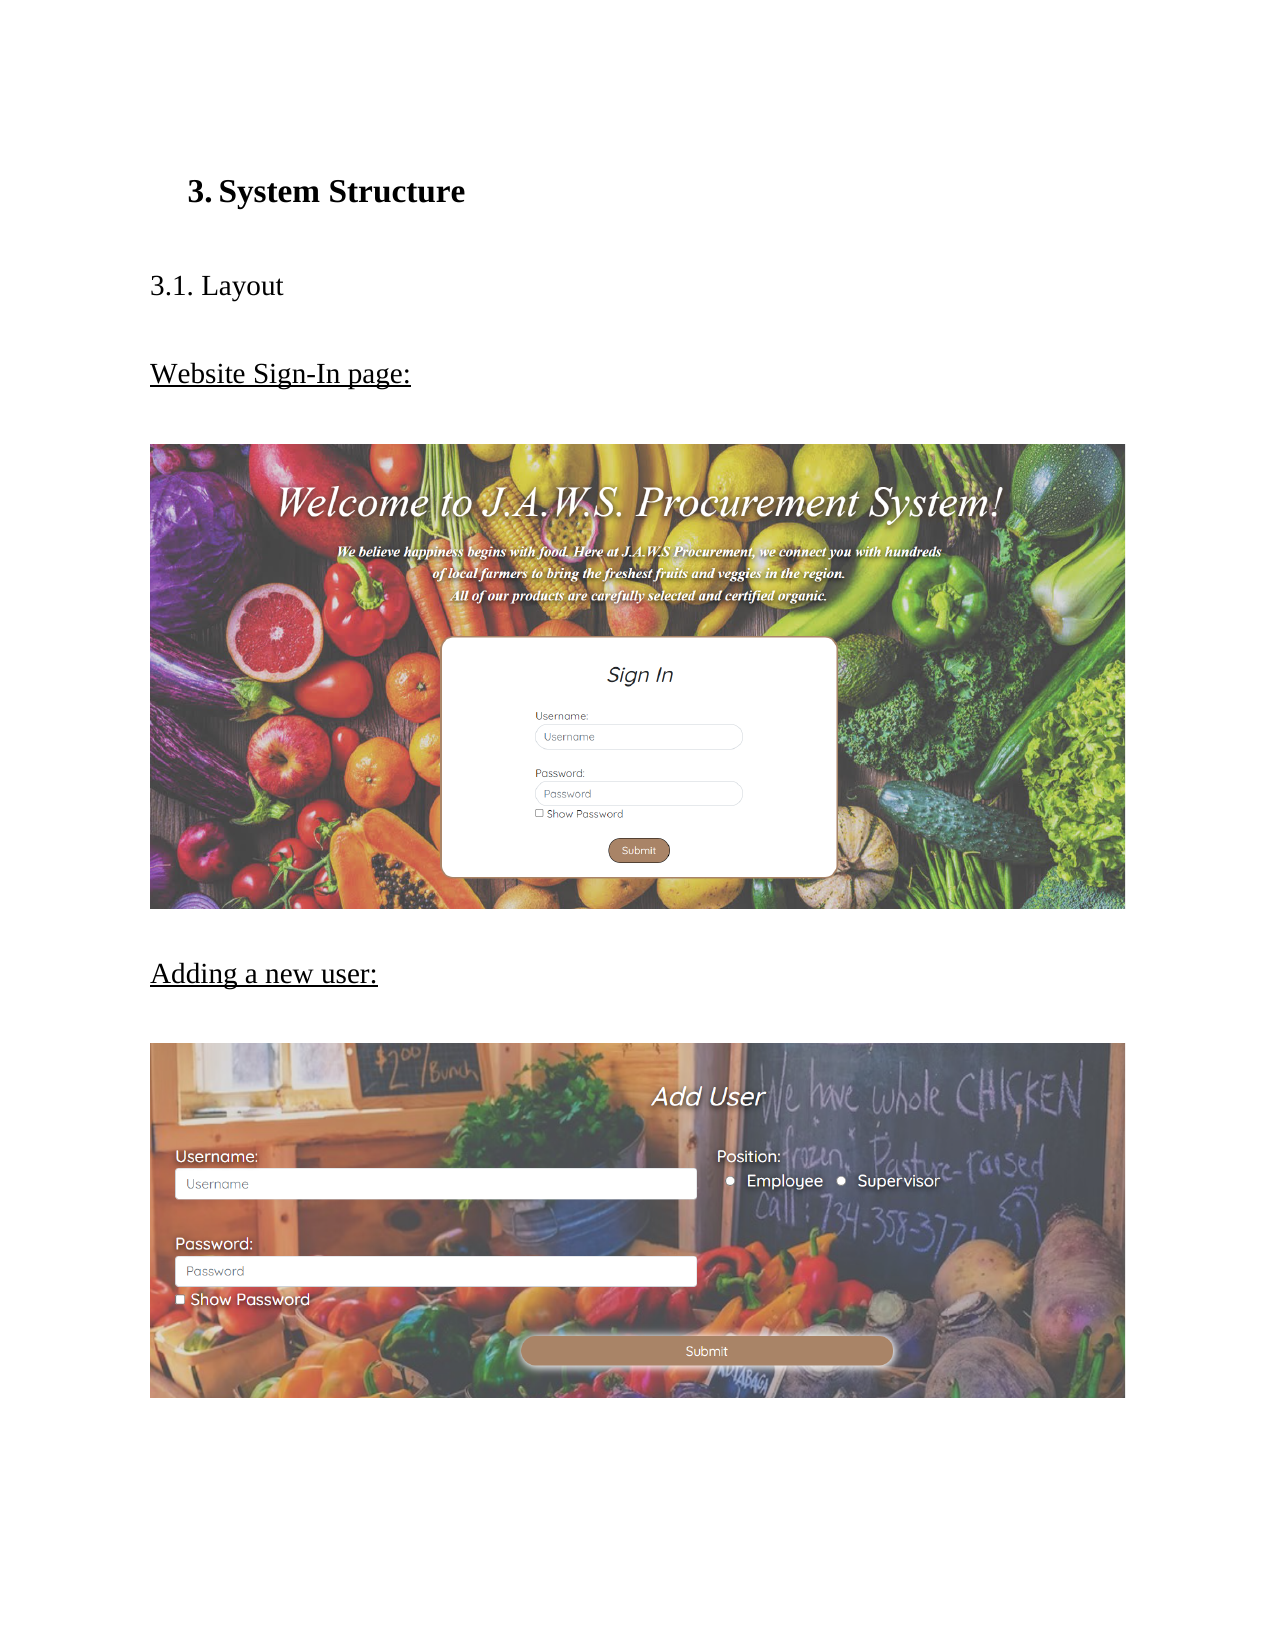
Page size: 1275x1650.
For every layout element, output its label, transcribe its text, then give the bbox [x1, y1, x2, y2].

text Adding a new user: [150, 956, 1125, 989]
text 3. System Structure [150, 171, 1125, 209]
text Website Sign-In page: [150, 356, 1125, 390]
text 3.1. Layout [150, 268, 1125, 302]
picture [150, 444, 1125, 909]
picture [150, 1043, 1125, 1398]
